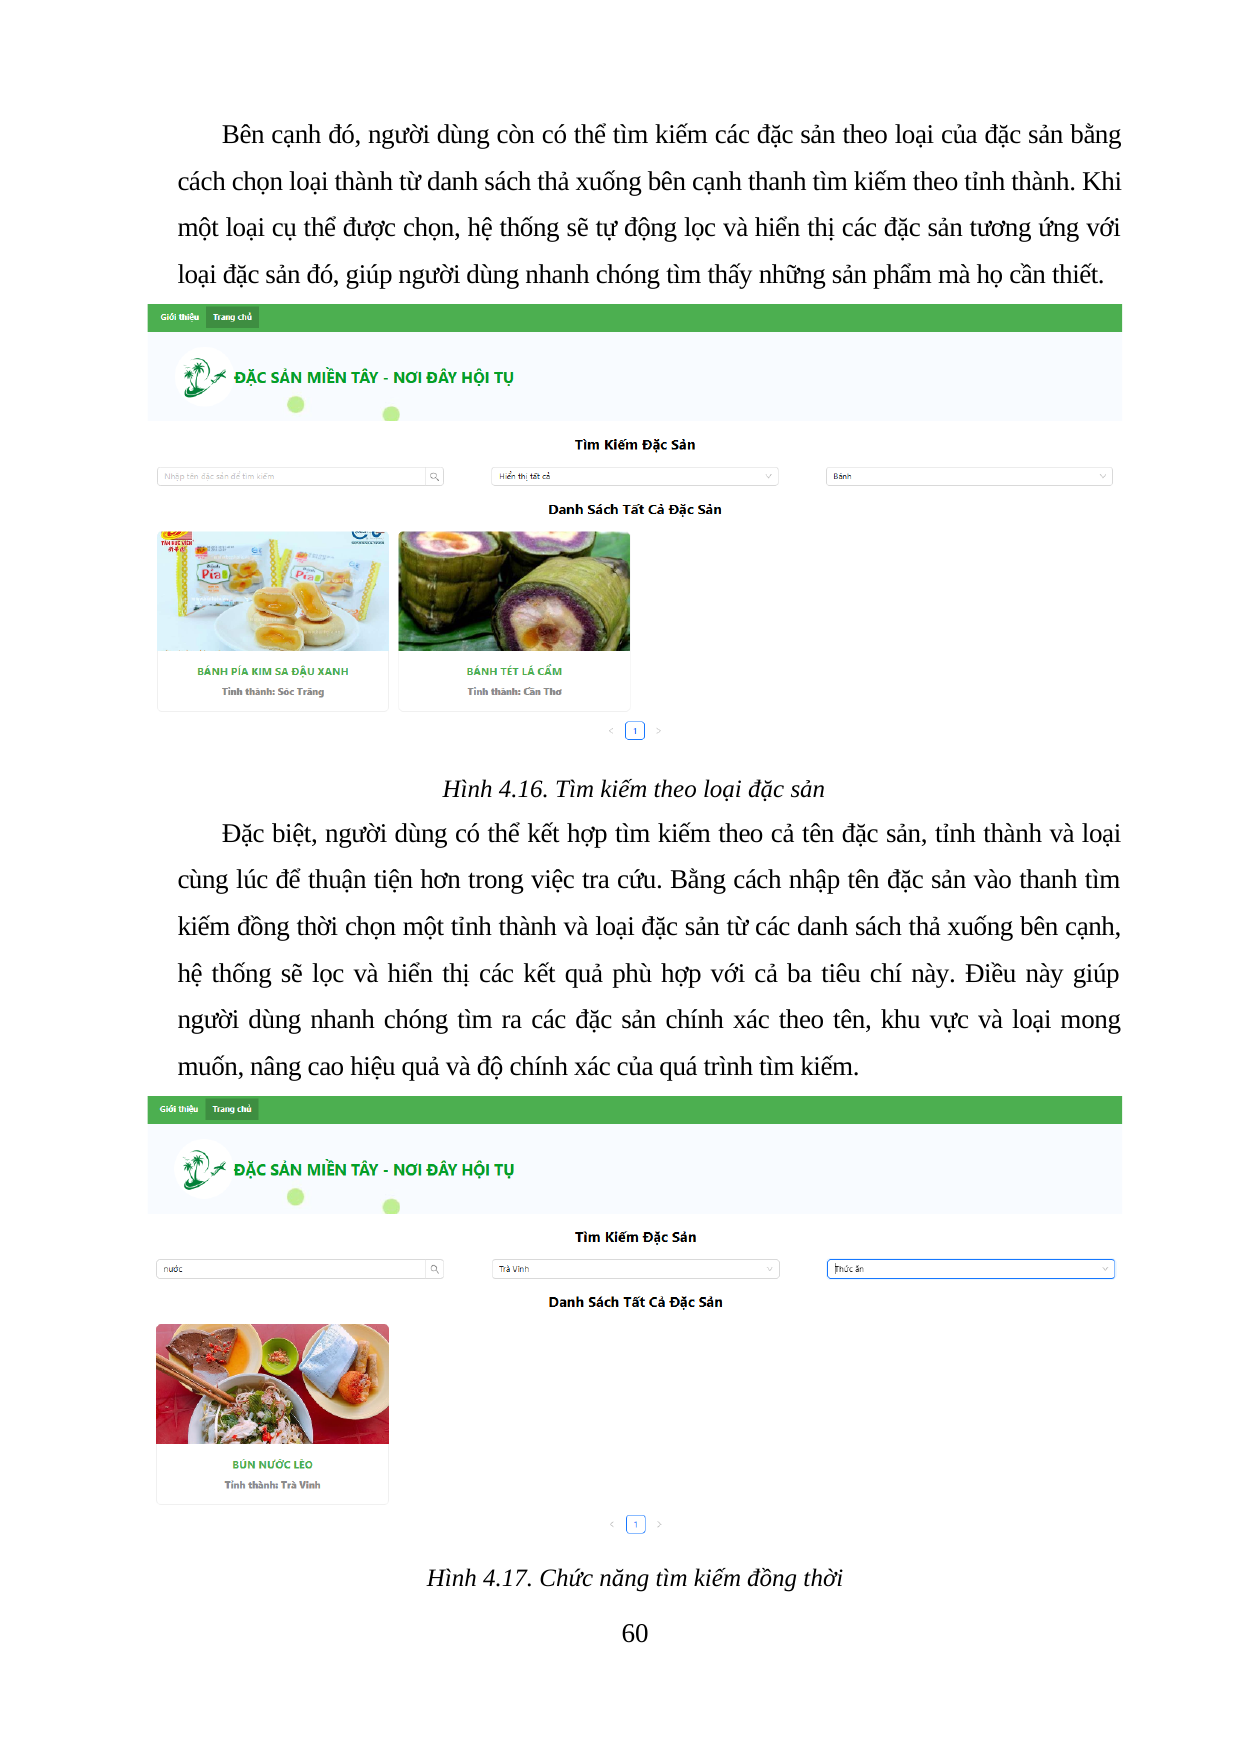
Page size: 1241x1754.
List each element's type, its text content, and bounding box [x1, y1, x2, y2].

text Hình 4.16. Tìm kiếm theo loại đặc sản [148, 774, 1122, 802]
picture [147, 1096, 1123, 1548]
picture [147, 304, 1123, 759]
text Bên cạnh đó, người dùng còn có thể tìm kiếm các đặc sản theo loại của đặc sản bằng cách chọn loại thành từ danh sách thả xuống bên cạnh thanh tìm kiếm theo tỉnh thành. Khi một loại cụ thể được chọn, hệ thống sẽ tự động lọc và hiển thị các đặc sản tương ứng với loại đặc sản đó, giúp người dùng nhanh chóng tìm thấy những sản phẩm mà họ cần thiết. [177, 118, 1122, 289]
text Hình 4.17. Chức năng tìm kiếm đồng thời [148, 1563, 1122, 1592]
text Đặc biệt, người dùng có thể kết hợp tìm kiếm theo cả tên đặc sản, tỉnh thành và loại cùng lúc để thuận tiện hơn trong việc tra cứu. Bằng cách nhập tên đặc sản vào thanh tìm kiếm đồng thời chọn một tỉnh thành và loại đặc sản từ các danh sách thả xuống bên cạnh, hệ thống sẽ lọc và hiển thị các kết quả phù hợp với cả ba tiêu chí này. Điều này giúp người dùng nhanh chóng tìm ra các đặc sản chính xác theo tên, khu vực và loại mong muốn, nâng cao hiệu quả và độ chính xác của quá trình tìm kiếm. [177, 817, 1122, 1081]
